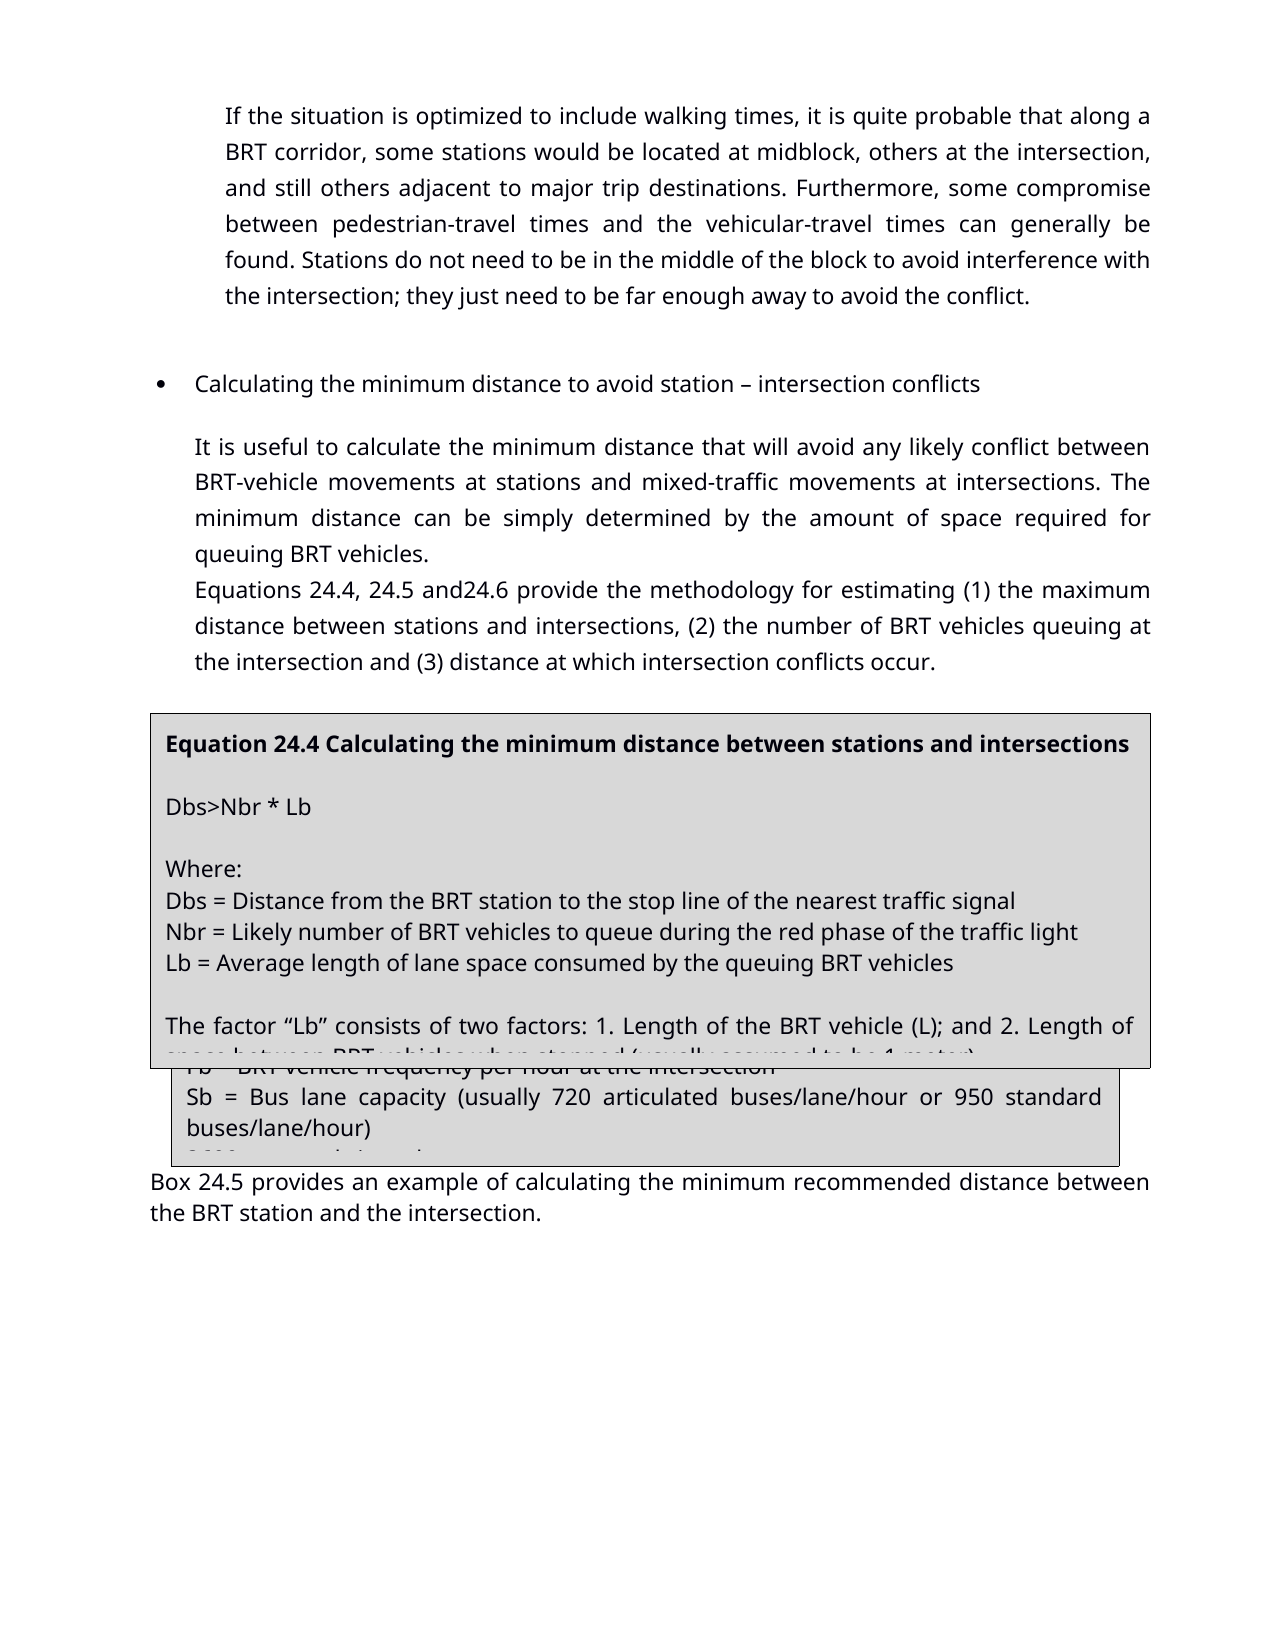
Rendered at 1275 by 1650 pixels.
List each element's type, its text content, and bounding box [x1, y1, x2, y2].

text Equations 24.4, 24.5 and24.6 provide the methodology for estimating (1) the maximum distance between stations and intersections, (2) the number of BRT vehicles queuing at the intersection and (3) distance at which intersection conflicts occur. [194, 574, 1152, 677]
text Box 24.5 provides an example of calculating the minimum recommended distance between the BRT station and the intersection. [150, 901, 1152, 1228]
list If the situation is optimized to include walking times, it is quite probable that along a BRT corridor, some stations would be located at midblock, others at the intersection, and still others adjacent to major trip destinations. Furthermore, some compromise between pedestrian-travel times and the vehicular-travel times can generally be found. Stations do not need to be in the middle of the block to avoid interference with the intersection; they just need to be far enough away to avoid the conflict. [225, 100, 1152, 311]
list Calculating the minimum distance to avoid station – intersection conflicts [157, 368, 1152, 399]
text It is useful to calculate the minimum distance that will avoid any likely conflict between BRT-vehicle movements at stations and mixed-traffic movements at intersections. The minimum distance can be simply determined by the amount of space required for queuing BRT vehicles. [194, 430, 1152, 569]
